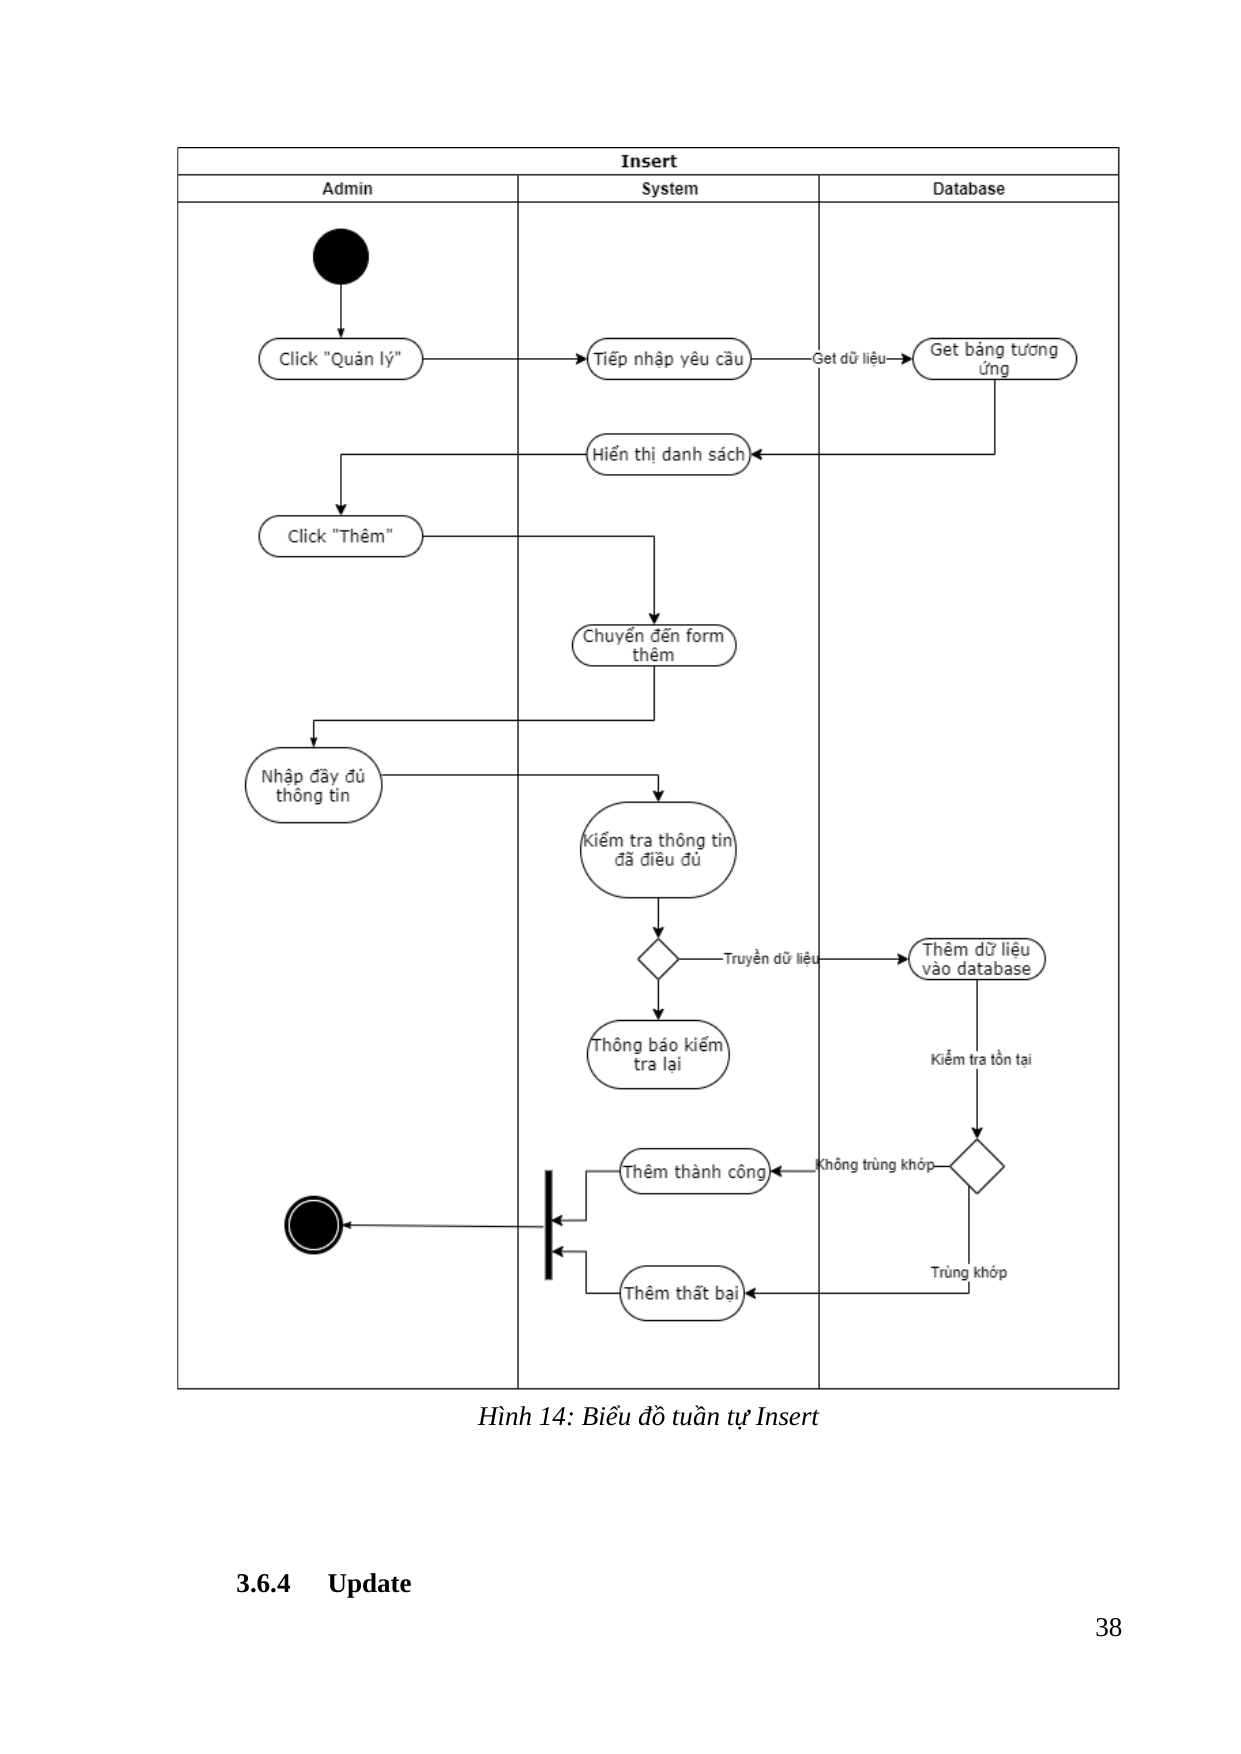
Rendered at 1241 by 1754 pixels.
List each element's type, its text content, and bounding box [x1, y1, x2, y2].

picture [177, 147, 1121, 1391]
subtitle Update [236, 1568, 1122, 1599]
text Hình 14: Biểu đồ tuần tự Insert [177, 1400, 1122, 1431]
